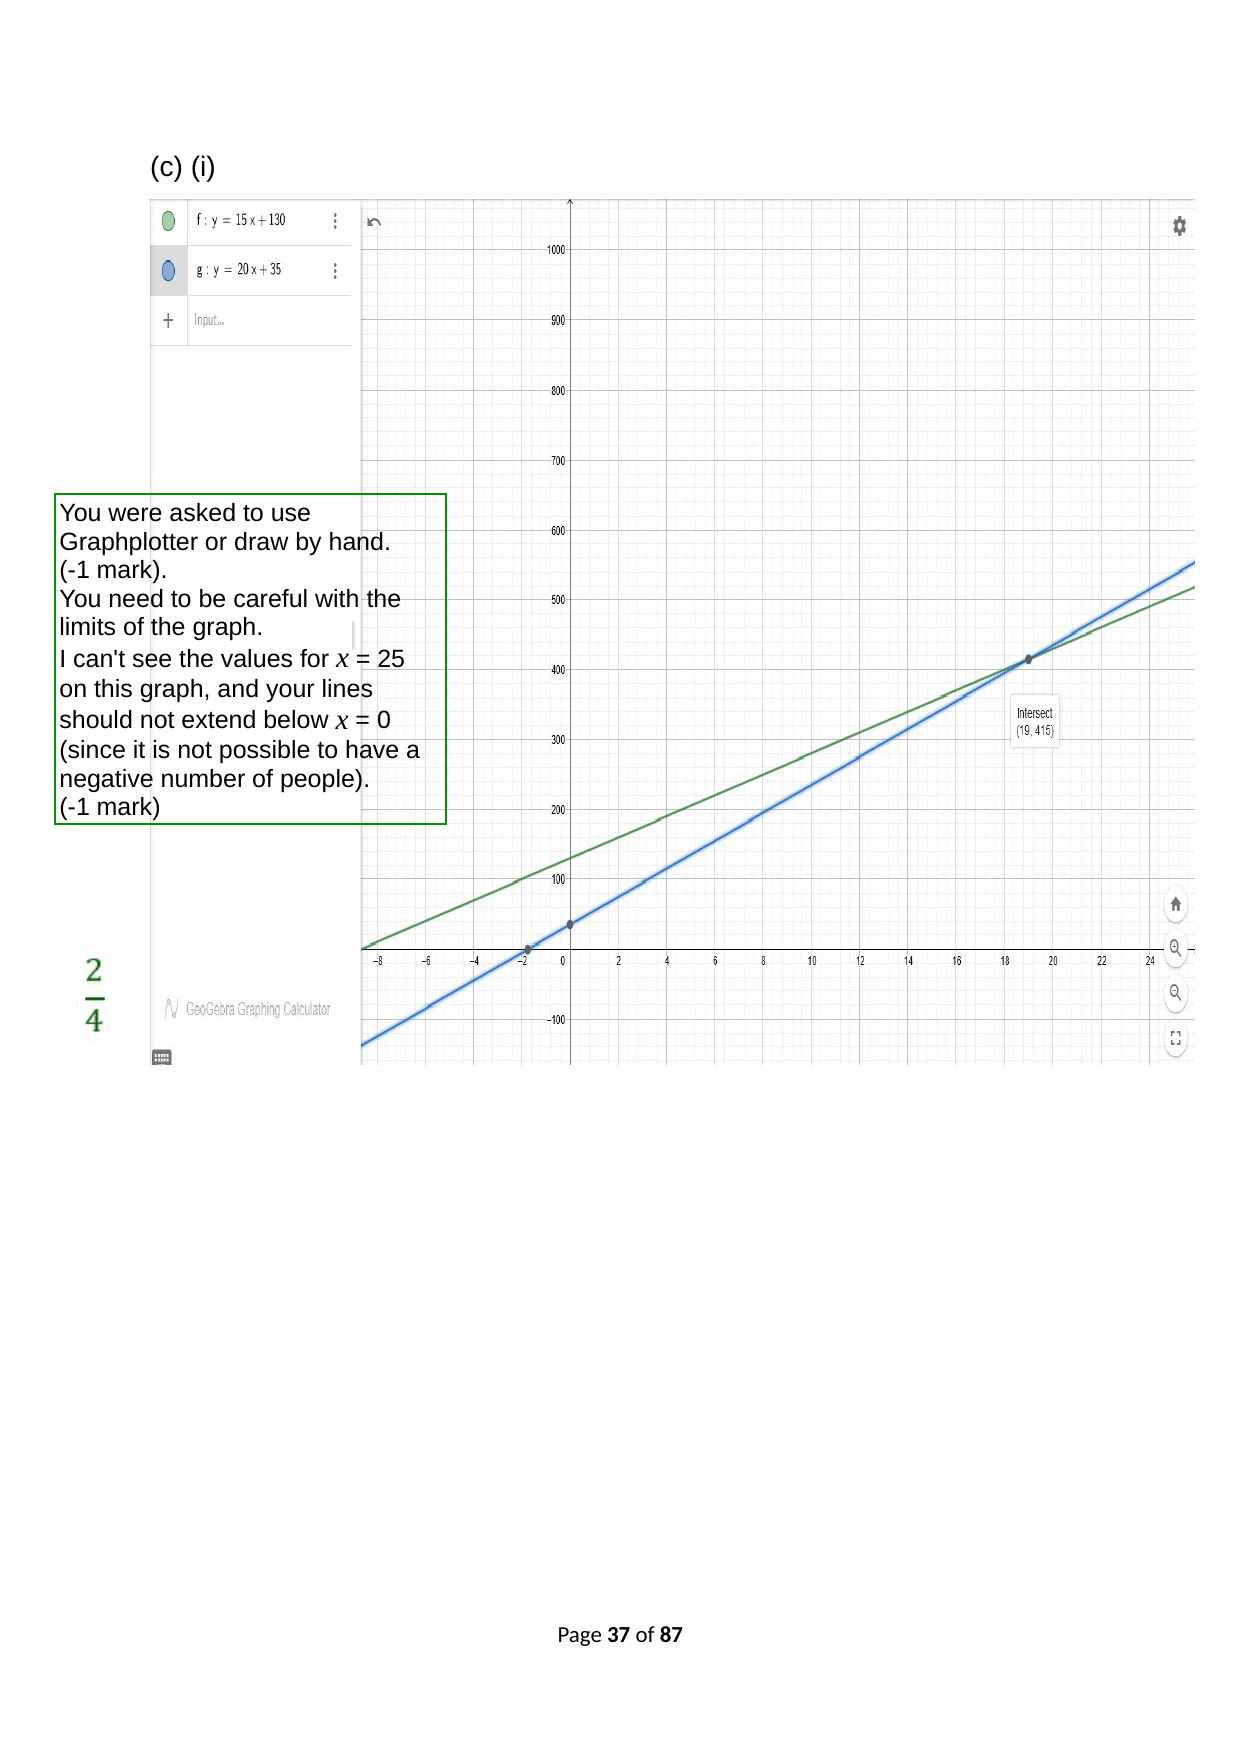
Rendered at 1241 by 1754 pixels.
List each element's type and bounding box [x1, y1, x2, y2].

picture [151, 538, 159, 549]
picture [75, 950, 120, 1042]
picture [149, 199, 1195, 1069]
picture [149, 495, 445, 823]
